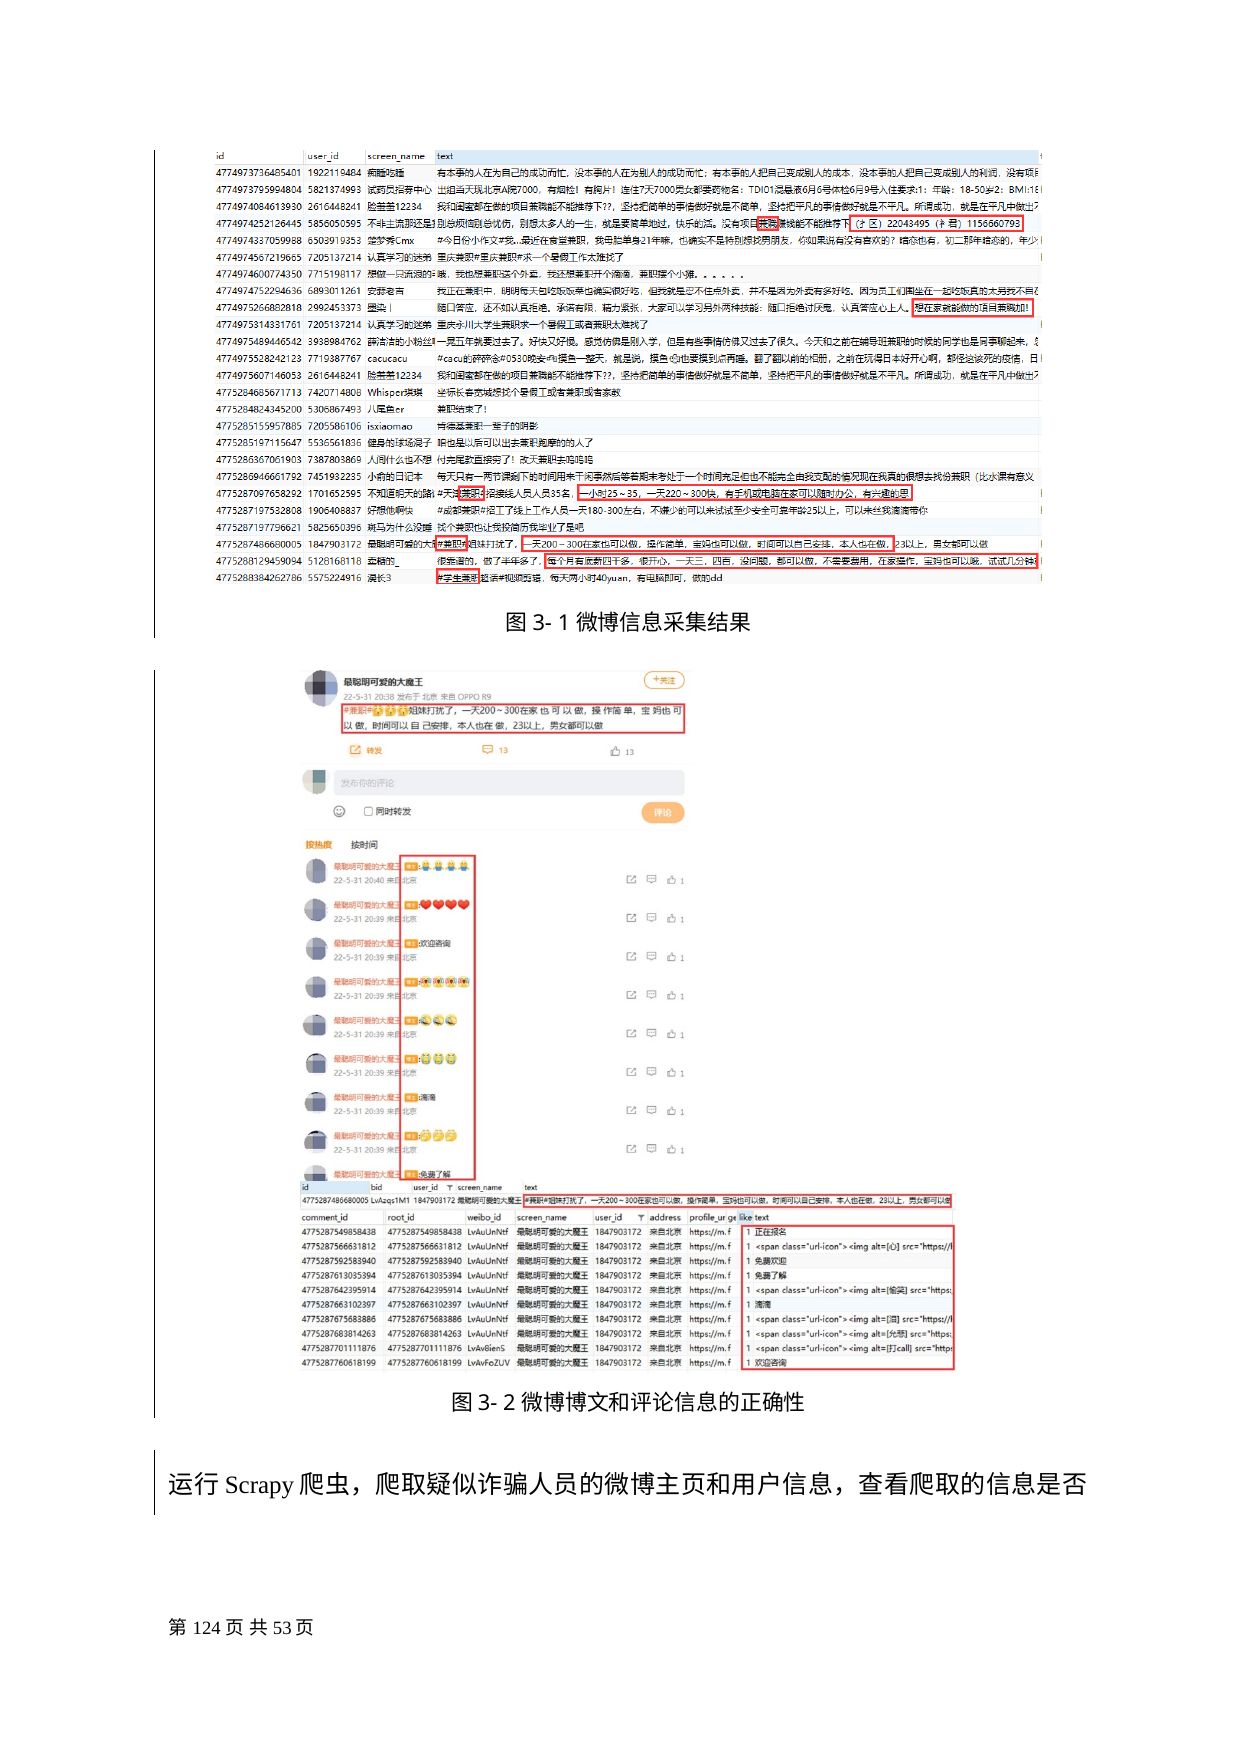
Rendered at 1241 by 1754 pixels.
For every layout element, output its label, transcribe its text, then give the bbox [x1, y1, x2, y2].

text 图 3- 1 微博信息采集结果 [169, 605, 1087, 637]
text 图 3- 2 微博博文和评论信息的正确性 [169, 1385, 1087, 1417]
picture [214, 150, 1042, 584]
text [169, 1450, 1087, 1515]
picture [300, 670, 957, 1376]
